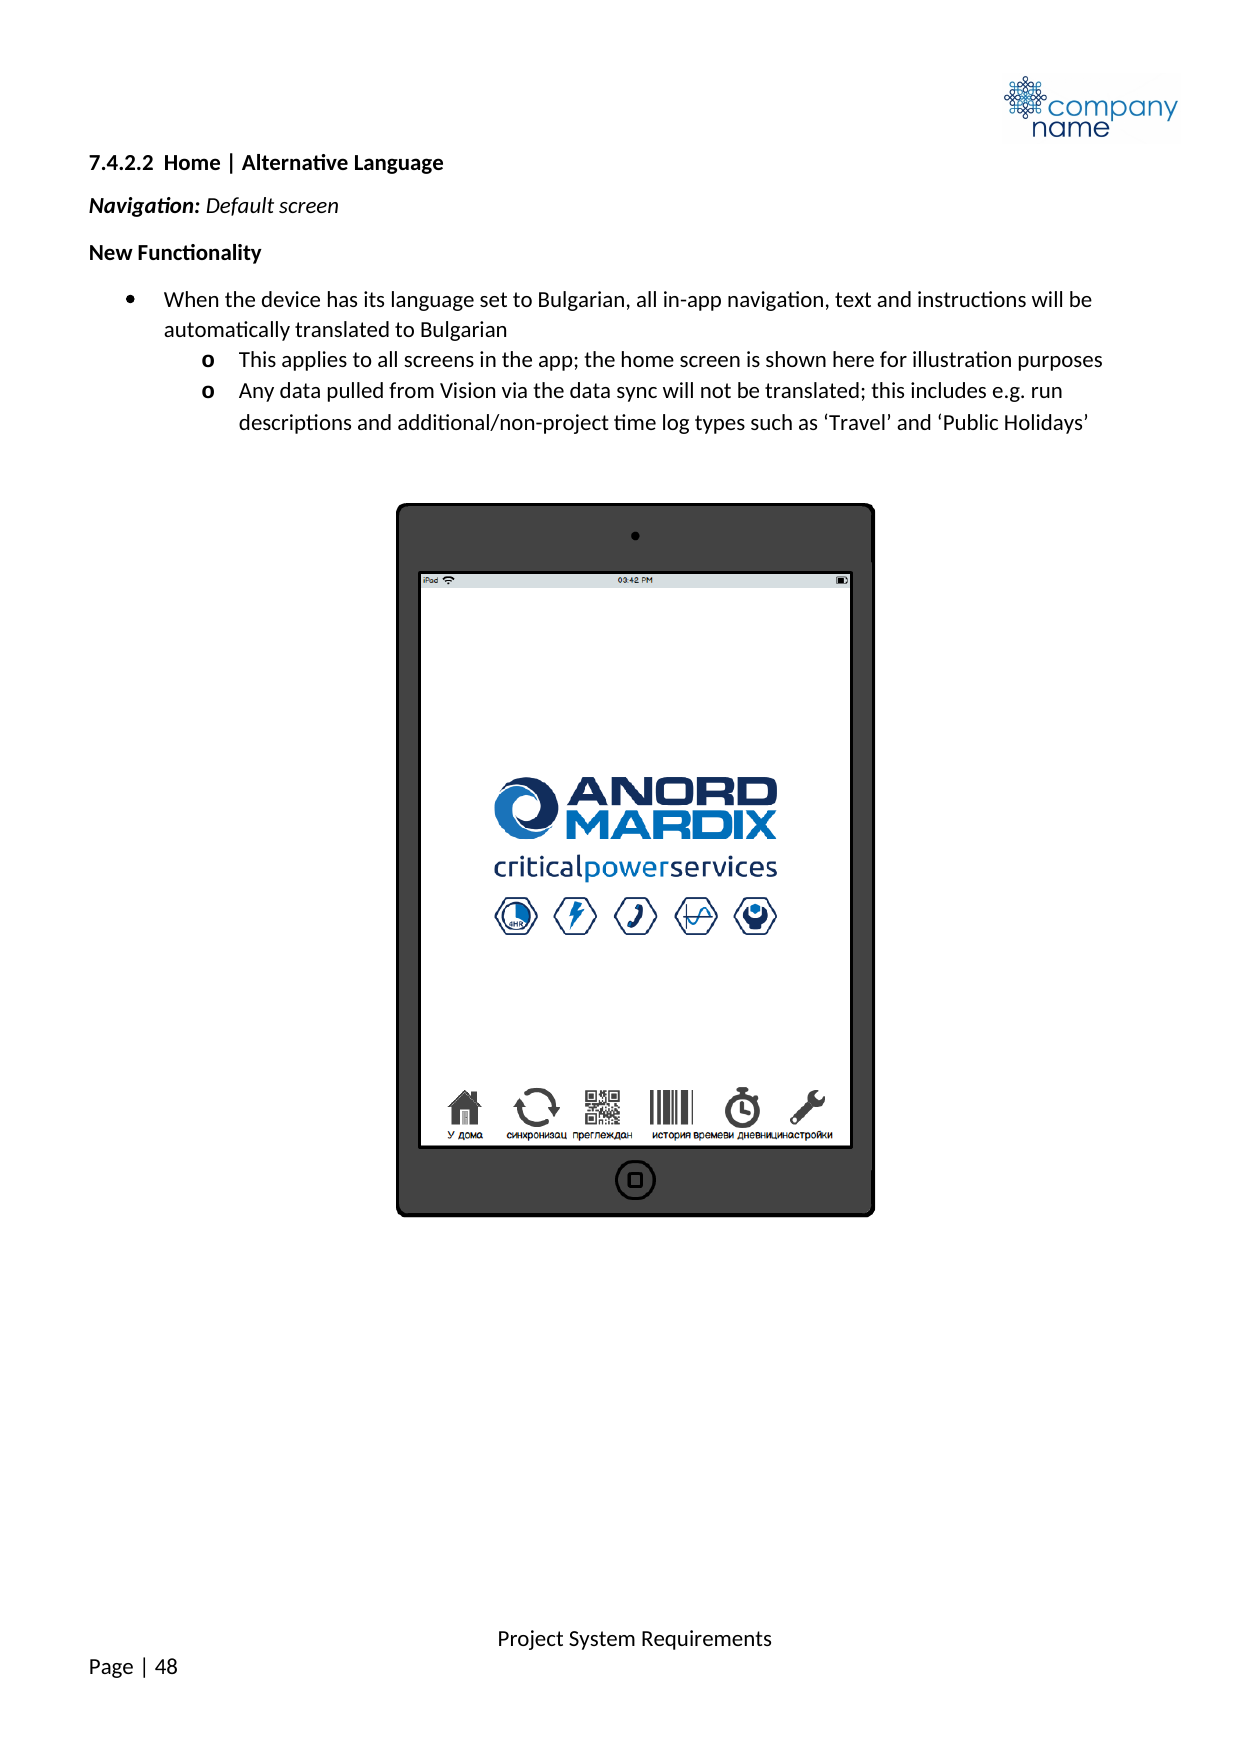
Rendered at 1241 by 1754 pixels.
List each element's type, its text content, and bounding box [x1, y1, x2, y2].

list Any data pulled from Vision via the data sync will not be translated; this includes e.g. run descriptions and additional/non-project time log types such as ‘Travel’ and ‘Public Holidays’ [201, 377, 1181, 436]
text New Functionality [89, 238, 1181, 266]
text Navigation: Default screen [89, 191, 1181, 219]
subtitle Home | Alternative Language [89, 148, 1181, 176]
list When the device has its language set to Bulgarian, all in-app navigation, text and instructions will be automatically translated to Bulgarian [126, 285, 1181, 343]
picture [394, 501, 876, 1218]
list This applies to all screens in the app; the home screen is shown here for illustration purposes [201, 345, 1181, 374]
picture [1002, 73, 1182, 144]
